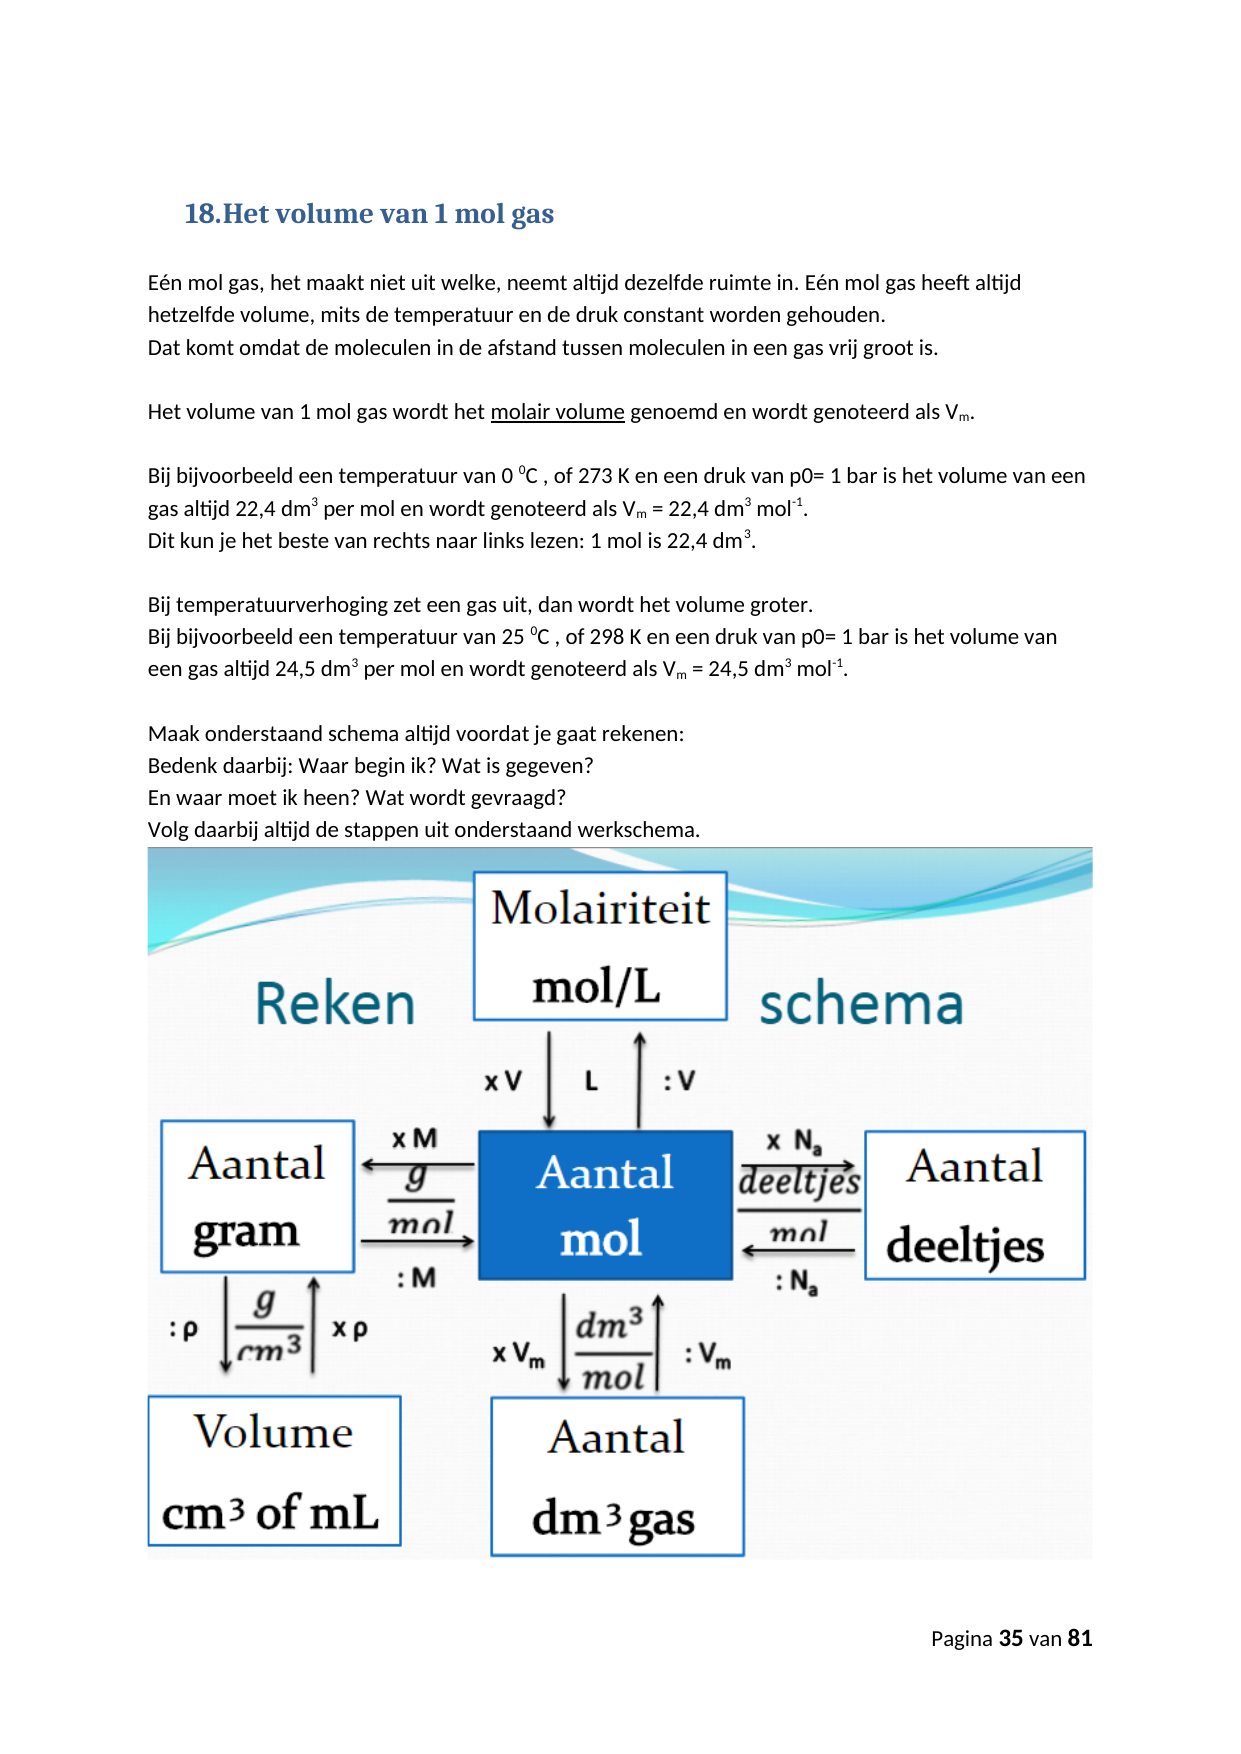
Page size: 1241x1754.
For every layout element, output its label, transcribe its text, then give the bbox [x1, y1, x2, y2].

text Bedenk daarbij: Waar begin ik? Wat is gegeven? [148, 751, 1093, 779]
text Dit kun je het beste van rechts naar links lezen: 1 mol is 22,4 dm3. [148, 526, 1093, 554]
text Het volume van 1 mol gas wordt het molair volume genoemd en wordt genoteerd als Vm. [148, 397, 1093, 425]
text Volg daarbij altijd de stappen uit onderstaand werkschema. [148, 816, 1093, 843]
picture [147, 847, 1093, 1560]
subtitle Het volume van 1 mol gas [185, 198, 1093, 231]
text Maak onderstaand schema altijd voordat je gaat rekenen: [148, 719, 1093, 747]
text Bij bijvoorbeeld een temperatuur van 25 0C , of 298 K en een druk van p0= 1 bar is het volume van een gas altijd 24,5 dm3 per mol en wordt genoteerd als Vm = 24,5 dm3 mol-1. [148, 622, 1093, 683]
text Bij temperatuurverhoging zet een gas uit, dan wordt het volume groter. [148, 590, 1093, 618]
text En waar moet ik heen? Wat wordt gevraagd? [148, 783, 1093, 811]
text Eén mol gas, het maakt niet uit welke, neemt altijd dezelfde ruimte in. Eén mol gas heeft altijd hetzelfde volume, mits de temperatuur en de druk constant worden gehouden. [148, 268, 1093, 328]
text Dat komt omdat de moleculen in de afstand tussen moleculen in een gas vrij groot is. [148, 333, 1093, 361]
text Bij bijvoorbeeld een temperatuur van 0 0C , of 273 K en een druk van p0= 1 bar is het volume van een gas altijd 22,4 dm3 per mol en wordt genoteerd als Vm = 22,4 dm3 mol-1. [148, 461, 1093, 522]
